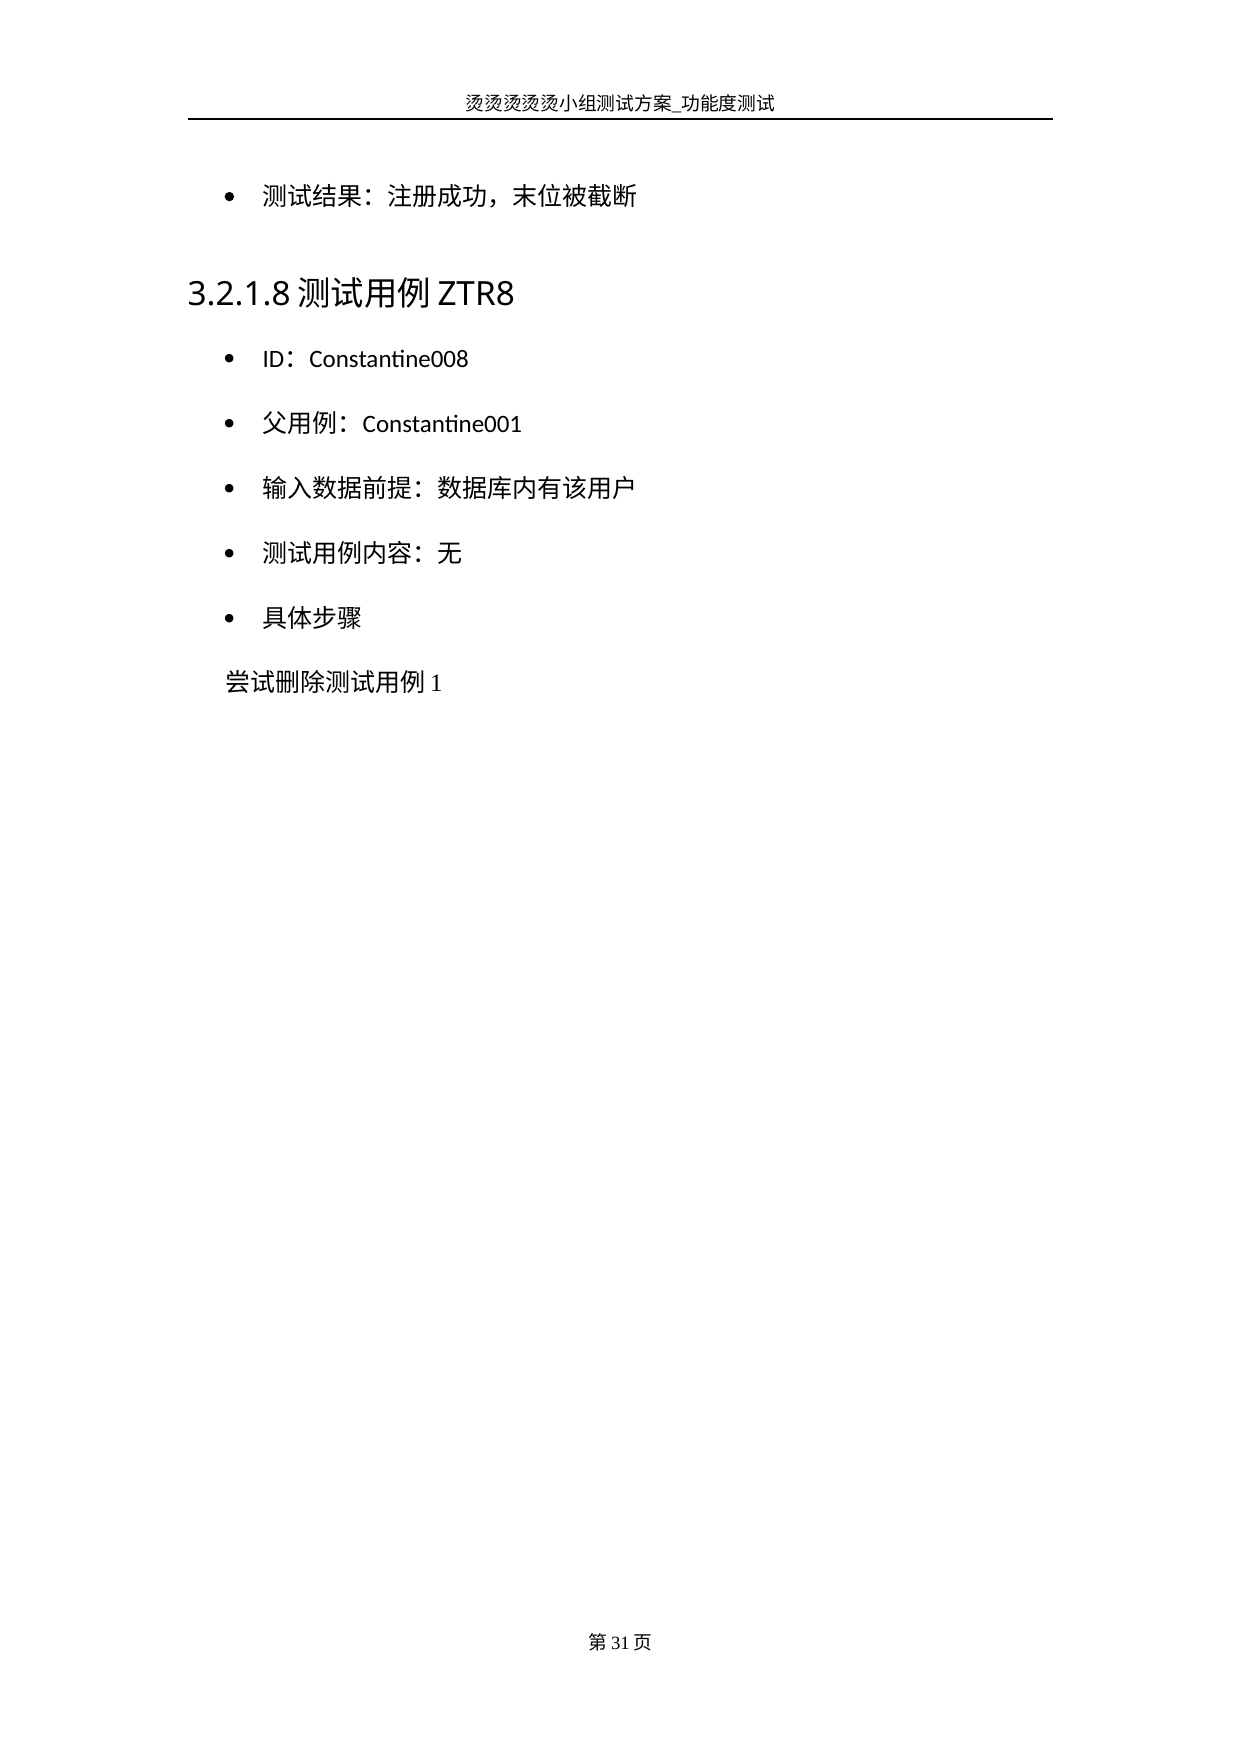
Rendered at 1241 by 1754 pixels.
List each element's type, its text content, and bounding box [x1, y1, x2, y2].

list 父用例：Constantine001 [225, 389, 1053, 454]
list 具体步骤 [225, 584, 1053, 649]
list ID：Constantine008 [225, 324, 1053, 389]
list 测试结果：注册成功，末位被截断 [225, 162, 1053, 227]
list 输入数据前提：数据库内有该用户 [225, 454, 1053, 519]
subtitle 3.2.1.8测试用例ZTR8 [187, 259, 1053, 324]
text 尝试删除测试用例1 [187, 649, 1053, 714]
list 测试用例内容：无 [225, 519, 1053, 584]
